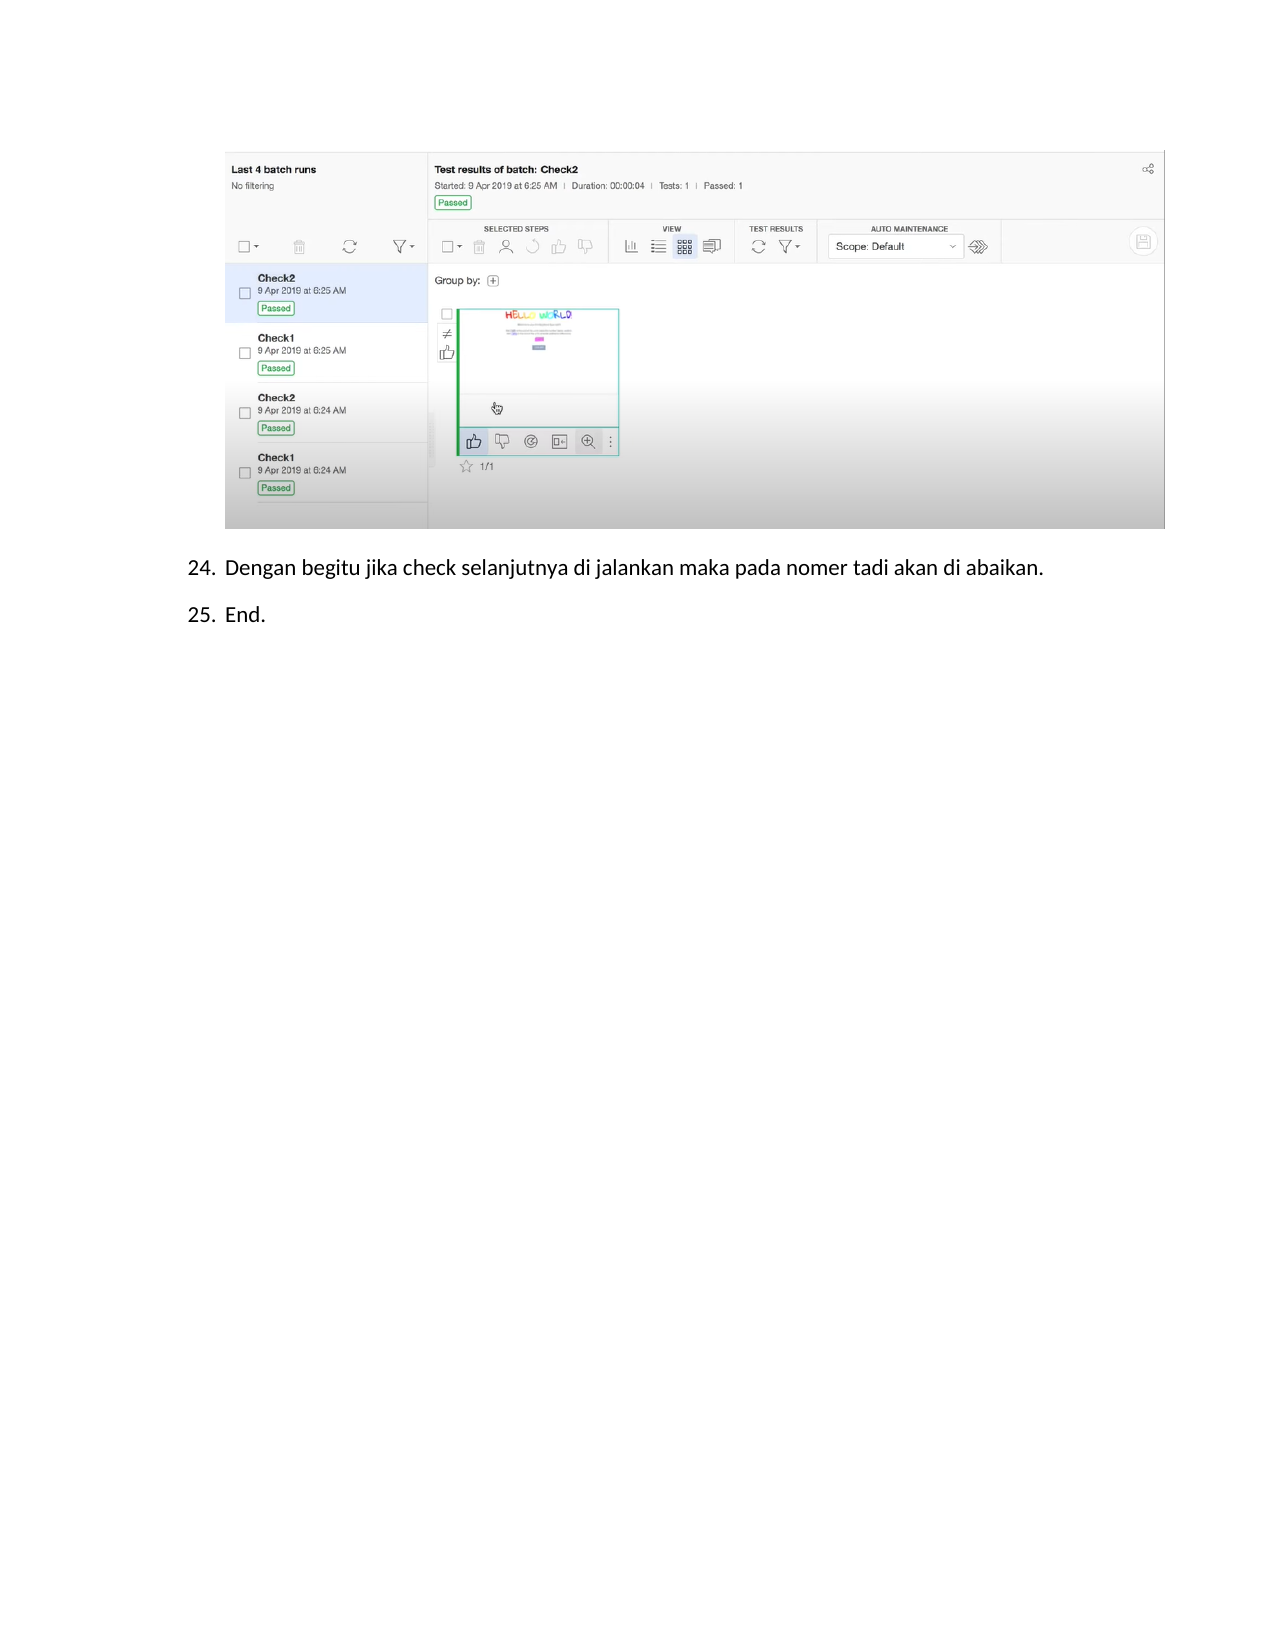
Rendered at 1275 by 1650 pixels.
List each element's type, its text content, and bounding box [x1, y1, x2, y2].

list End. [187, 600, 1125, 628]
picture [225, 150, 1165, 529]
list Dengan begitu jika check selanjutnya di jalankan maka pada nomer tadi akan di abaikan. [187, 553, 1125, 581]
